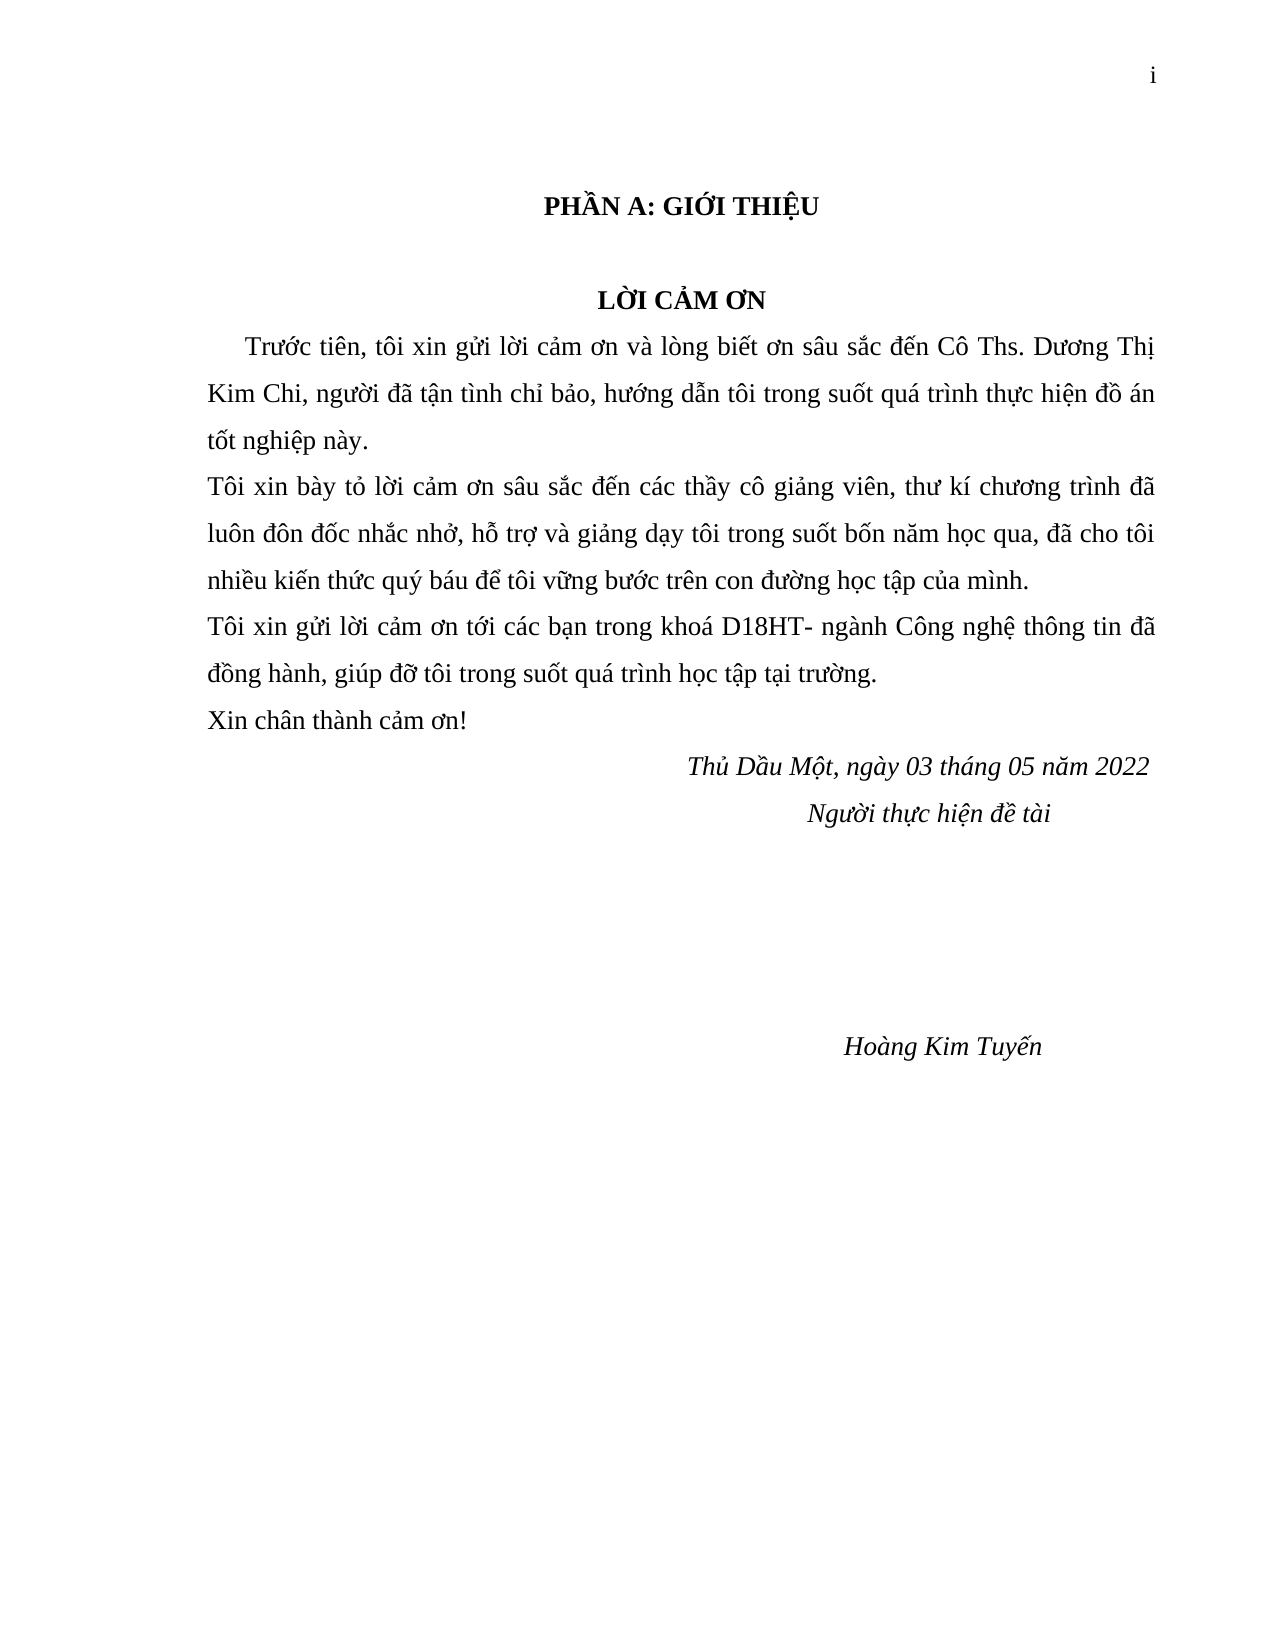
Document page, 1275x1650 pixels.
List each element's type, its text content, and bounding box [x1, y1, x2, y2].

text Xin chân thành cảm ơn! [207, 704, 1156, 735]
text PHẦN A: GIỚI THIỆU [207, 191, 1156, 222]
text Người thực hiện đề tài [732, 797, 1156, 828]
text LỜI CẢM ƠN [207, 284, 1156, 315]
text Tôi xin gửi lời cảm ơn tới các bạn trong khoá D18HT- ngành Công nghệ thông tin đã đồng hành, giúp đỡ tôi trong suốt quá trình học tập tại trường. [207, 611, 1156, 688]
text Hoàng Kim Tuyến [657, 1031, 1156, 1062]
text Tôi xin bày tỏ lời cảm ơn sâu sắc đến các thầy cô giảng viên, thư kí chương trình đã luôn đôn đốc nhắc nhở, hỗ trợ và giảng dạy tôi trong suốt bốn năm học qua, đã cho tôi nhiều kiến thức quý báu để tôi vững bước trên con đường học tập của mình. [207, 471, 1156, 595]
text Trước tiên, tôi xin gửi lời cảm ơn và lòng biết ơn sâu sắc đến Cô Ths. Dương Thị Kim Chi, người đã tận tình chỉ bảo, hướng dẫn tôi trong suốt quá trình thực hiện đồ án tốt nghiệp này. [207, 331, 1156, 455]
text Thủ Dầu Một, ngày 03 tháng 05 năm 2022 [207, 751, 1156, 782]
